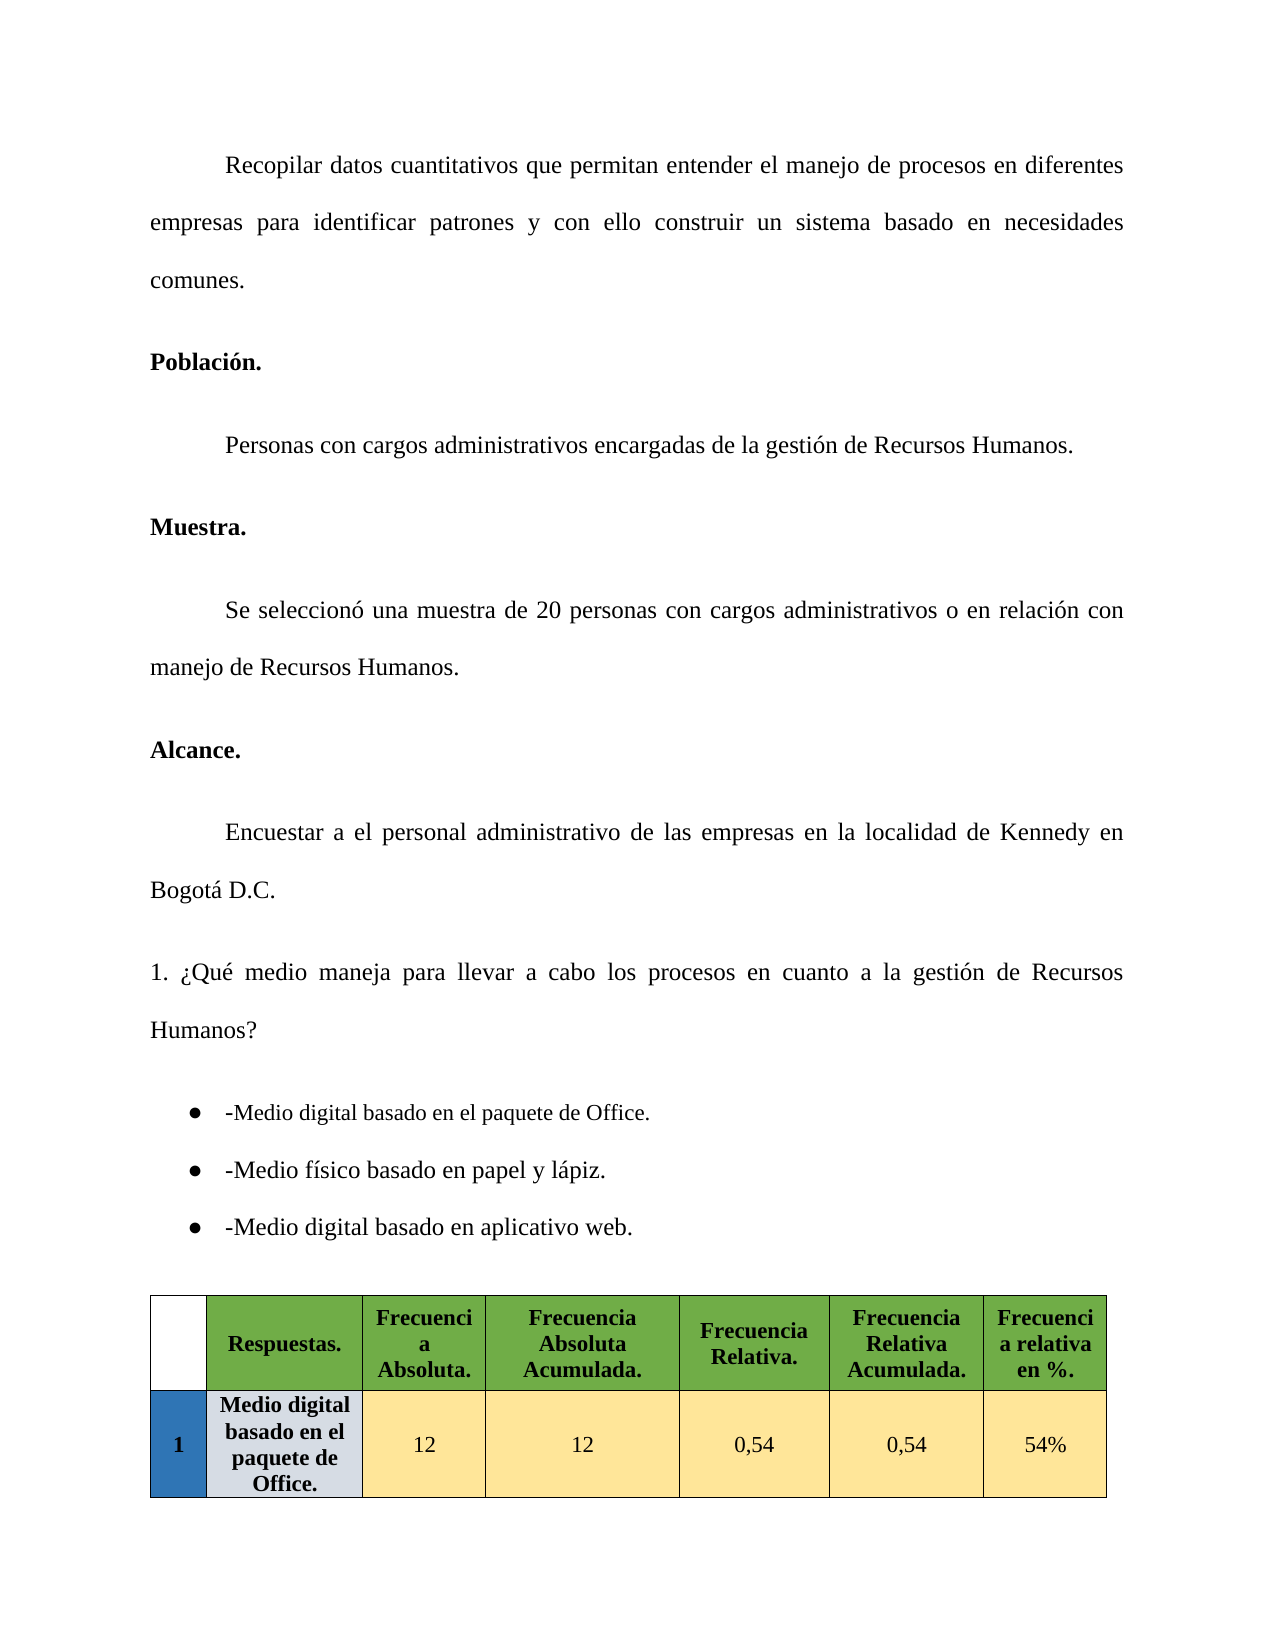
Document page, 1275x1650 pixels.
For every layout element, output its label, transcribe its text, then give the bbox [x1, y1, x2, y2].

text Encuestar a el personal administrativo de las empresas en la localidad de Kennedy en Bogotá D.C. [150, 817, 1125, 904]
text Muestra. [150, 512, 1125, 541]
list -Medio digital basado en el paquete de Office. [187, 1097, 1125, 1126]
table_header Frecuencia Absoluta Acumulada. [486, 1296, 679, 1390]
list -Medio digital basado en aplicativo web. [187, 1212, 1125, 1241]
table_header Frecuencia Relativa Acumulada. [830, 1296, 983, 1390]
table_header Frecuencia Absoluta. [363, 1296, 485, 1390]
table_header [151, 1296, 206, 1390]
table_header Frecuencia relativa en %. [984, 1296, 1106, 1390]
text 1. ¿Qué medio maneja para llevar a cabo los procesos en cuanto a la gestión de Recursos Humanos? [150, 957, 1125, 1044]
text Población. [150, 347, 1125, 376]
table_cell Medio digital basado en el paquete de Office. [207, 1391, 362, 1497]
table_cell 12 [363, 1391, 485, 1497]
table_cell 0,54 [830, 1391, 983, 1497]
table_cell 12 [486, 1391, 679, 1497]
table_cell 1 [151, 1391, 206, 1497]
table_header Frecuencia Relativa. [680, 1296, 829, 1390]
list -Medio físico basado en papel y lápiz. [187, 1155, 1125, 1184]
table_cell 0,54 [680, 1391, 829, 1497]
text Se seleccionó una muestra de 20 personas con cargos administrativos o en relación con manejo de Recursos Humanos. [150, 595, 1125, 681]
table_header Respuestas. [207, 1296, 362, 1390]
text Alcance. [150, 735, 1125, 764]
text Recopilar datos cuantitativos que permitan entender el manejo de procesos en diferentes empresas para identificar patrones y con ello construir un sistema basado en necesidades comunes. [150, 150, 1125, 294]
table_cell 54% [984, 1391, 1106, 1497]
text Personas con cargos administrativos encargadas de la gestión de Recursos Humanos. [150, 430, 1125, 459]
